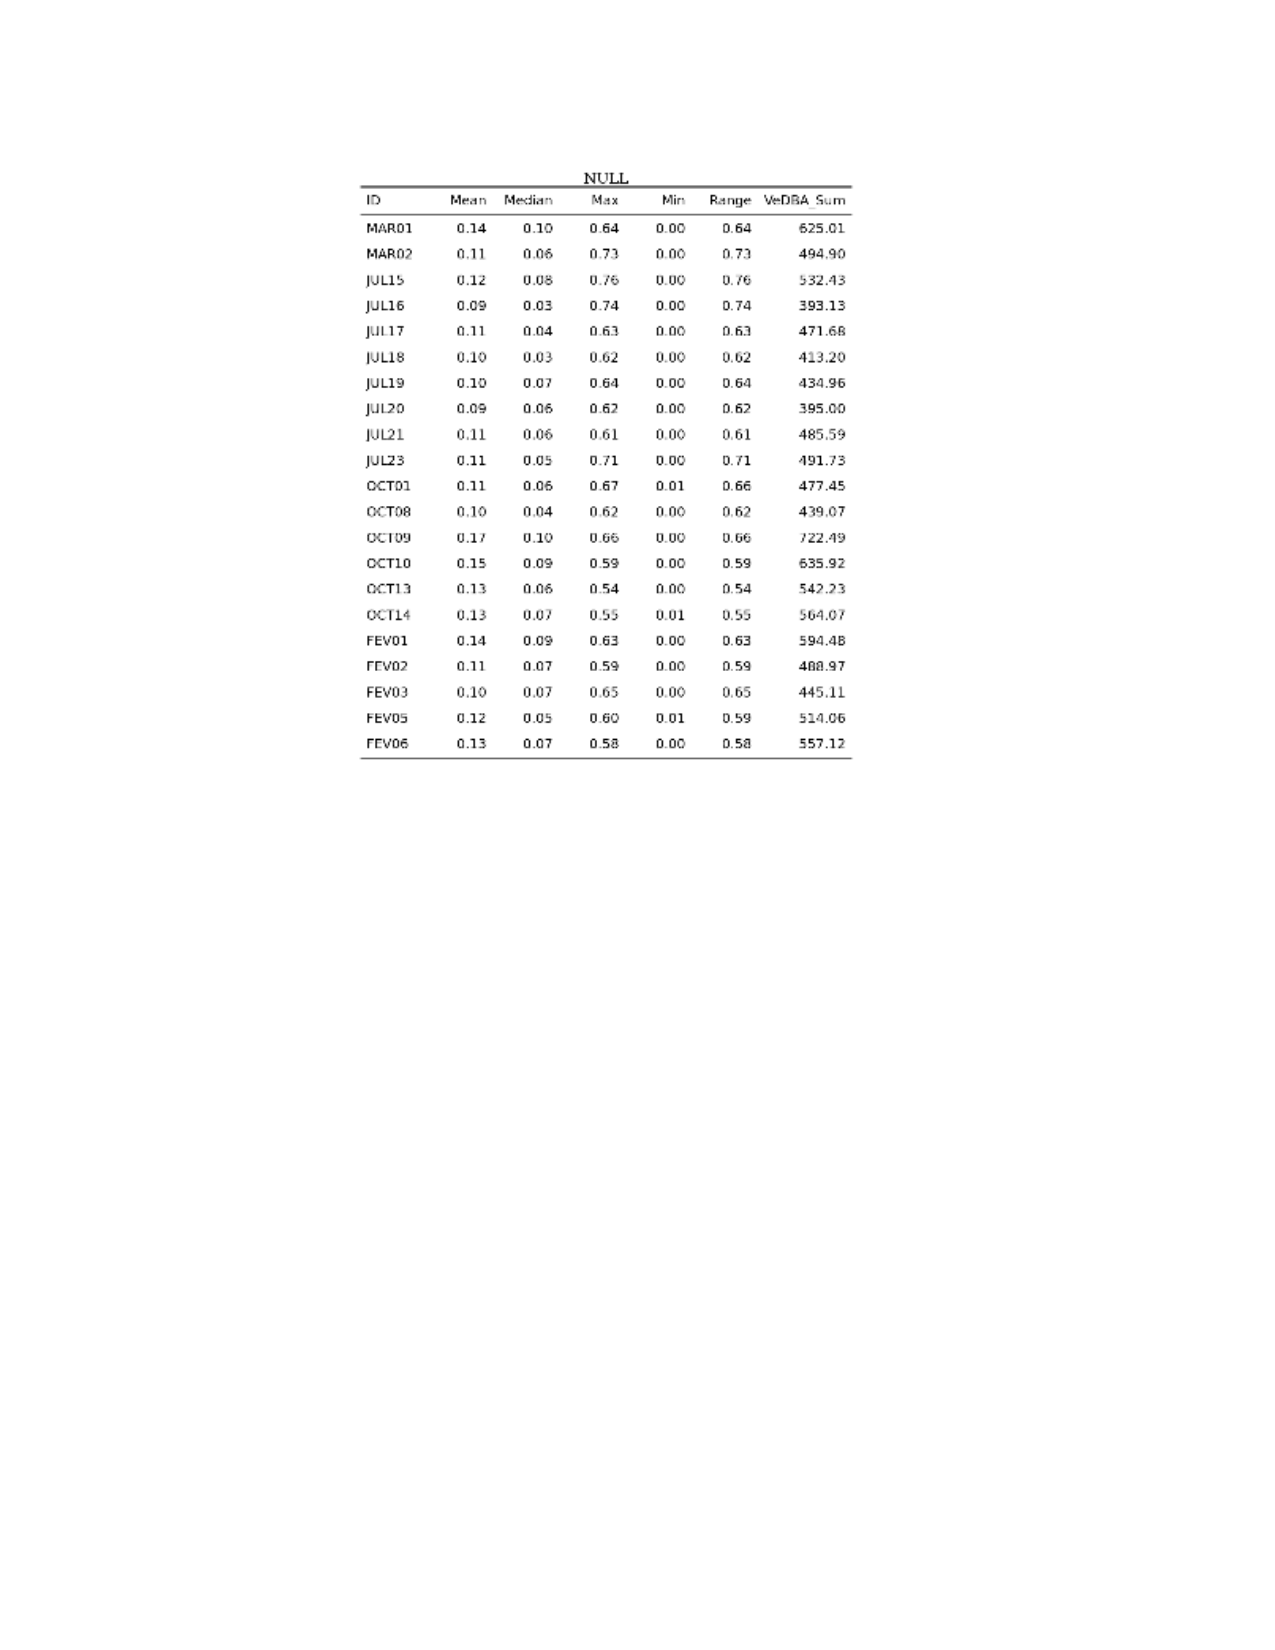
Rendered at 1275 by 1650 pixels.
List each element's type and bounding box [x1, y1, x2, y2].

picture [227, 162, 986, 769]
